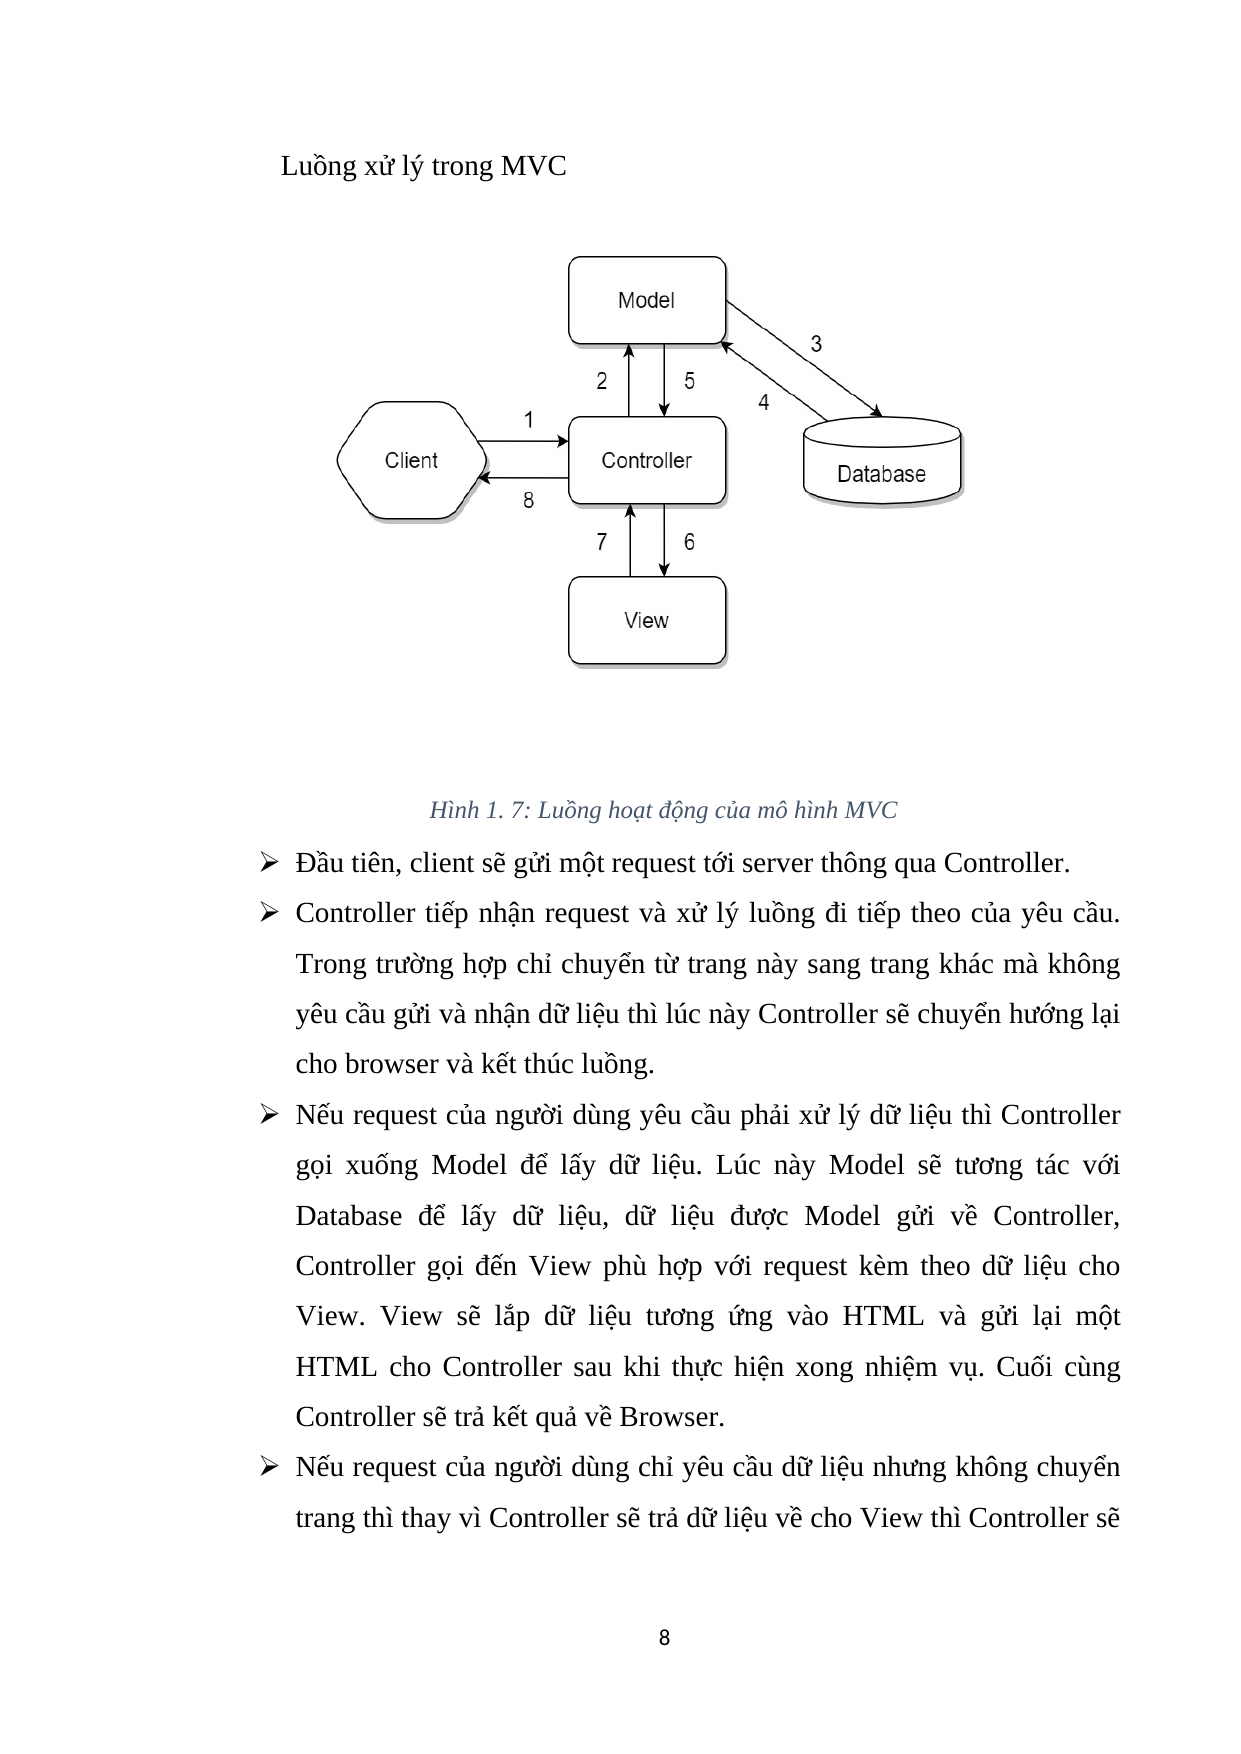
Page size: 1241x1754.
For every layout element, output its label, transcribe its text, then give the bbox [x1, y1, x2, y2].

list Controller tiếp nhận request và xử lý luồng đi tiếp theo của yêu cầu. Trong trường hợp chỉ chuyển từ trang này sang trang khác mà không yêu cầu gửi và nhận dữ liệu thì lúc này Controller sẽ chuyển hướng lại cho browser và kết thúc luồng. [258, 896, 1122, 1080]
list Nếu request của người dùng yêu cầu phải xử lý dữ liệu thì Controller gọi xuống Model để lấy dữ liệu. Lúc này Model sẽ tương tác với Database để lấy dữ liệu, dữ liệu được Model gửi về Controller, Controller gọi đến View phù hợp với request kèm theo dữ liệu cho View. View sẽ lắp dữ liệu tương ứng vào HTML và gửi lại một HTML cho Controller sau khi thực hiện xong nhiệm vụ. Cuối cùng Controller sẽ trả kết quả về Browser. [258, 1097, 1122, 1432]
list Đầu tiên, client sẽ gửi một request tới server thông qua Controller. [258, 845, 1122, 879]
picture [280, 198, 1040, 723]
text Hình 1. 7: Luồng hoạt động của mô hình MVC [207, 796, 1122, 824]
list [258, 1449, 1122, 1533]
list Luồng xử lý trong MVC [281, 148, 1122, 181]
